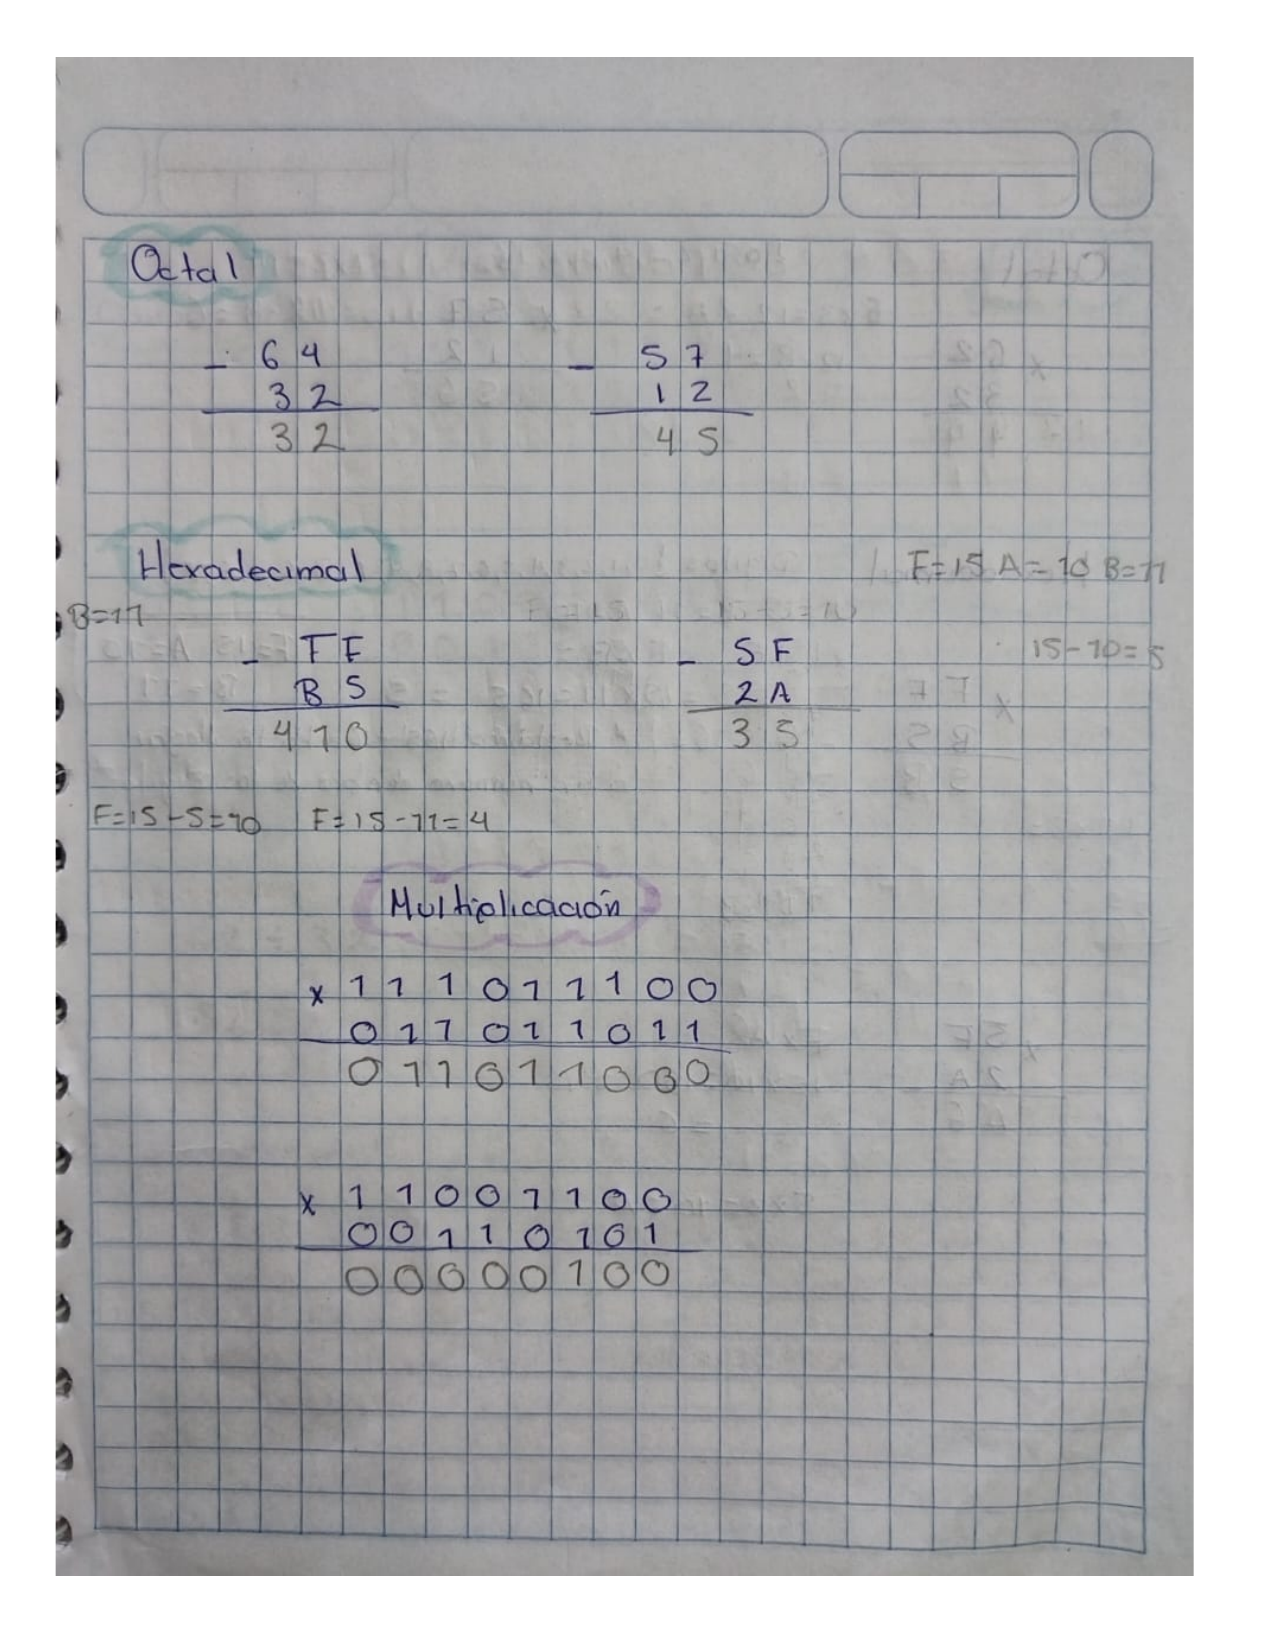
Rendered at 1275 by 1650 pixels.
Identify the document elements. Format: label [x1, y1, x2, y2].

picture [55, 57, 1194, 1576]
